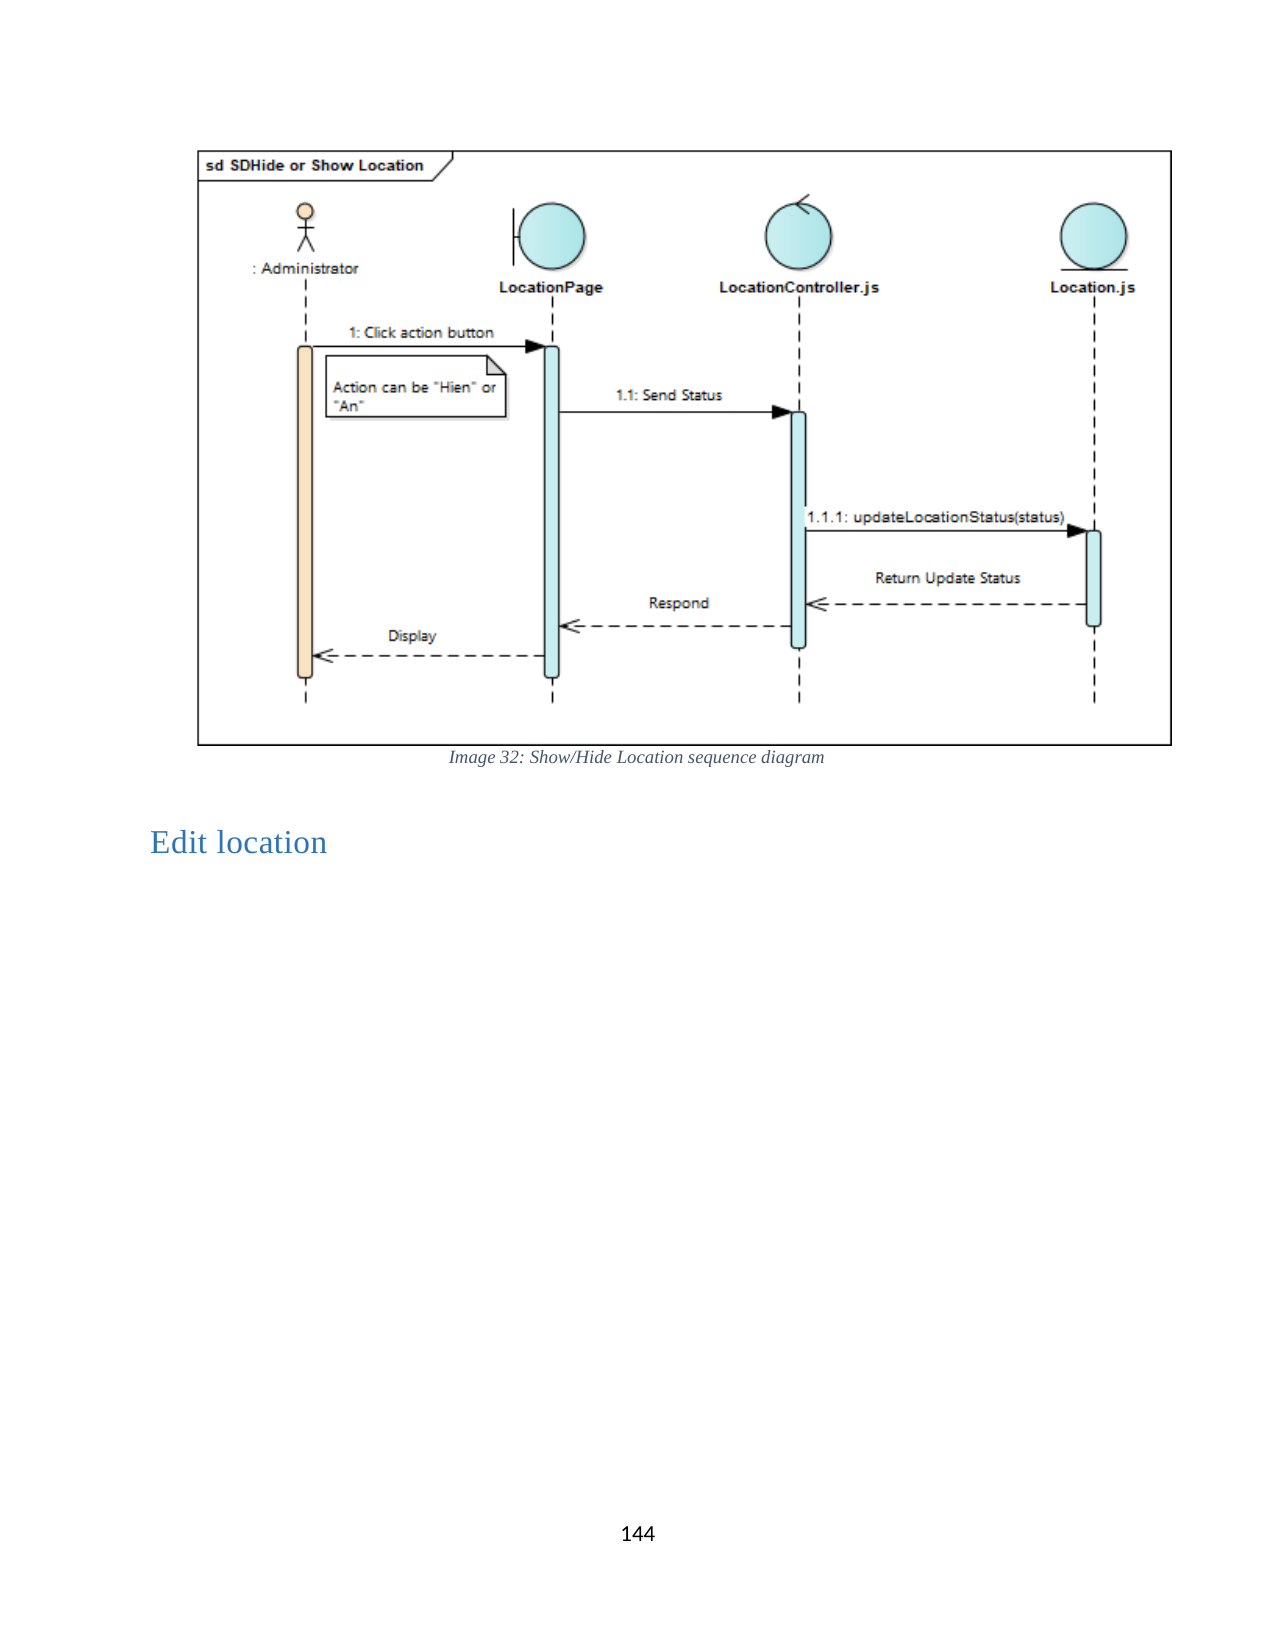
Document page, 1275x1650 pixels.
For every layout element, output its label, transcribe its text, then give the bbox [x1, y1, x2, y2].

text Image 32: Show/Hide Location sequence diagram [150, 746, 1125, 767]
picture [196, 150, 1172, 746]
title Edit location [150, 822, 1125, 860]
